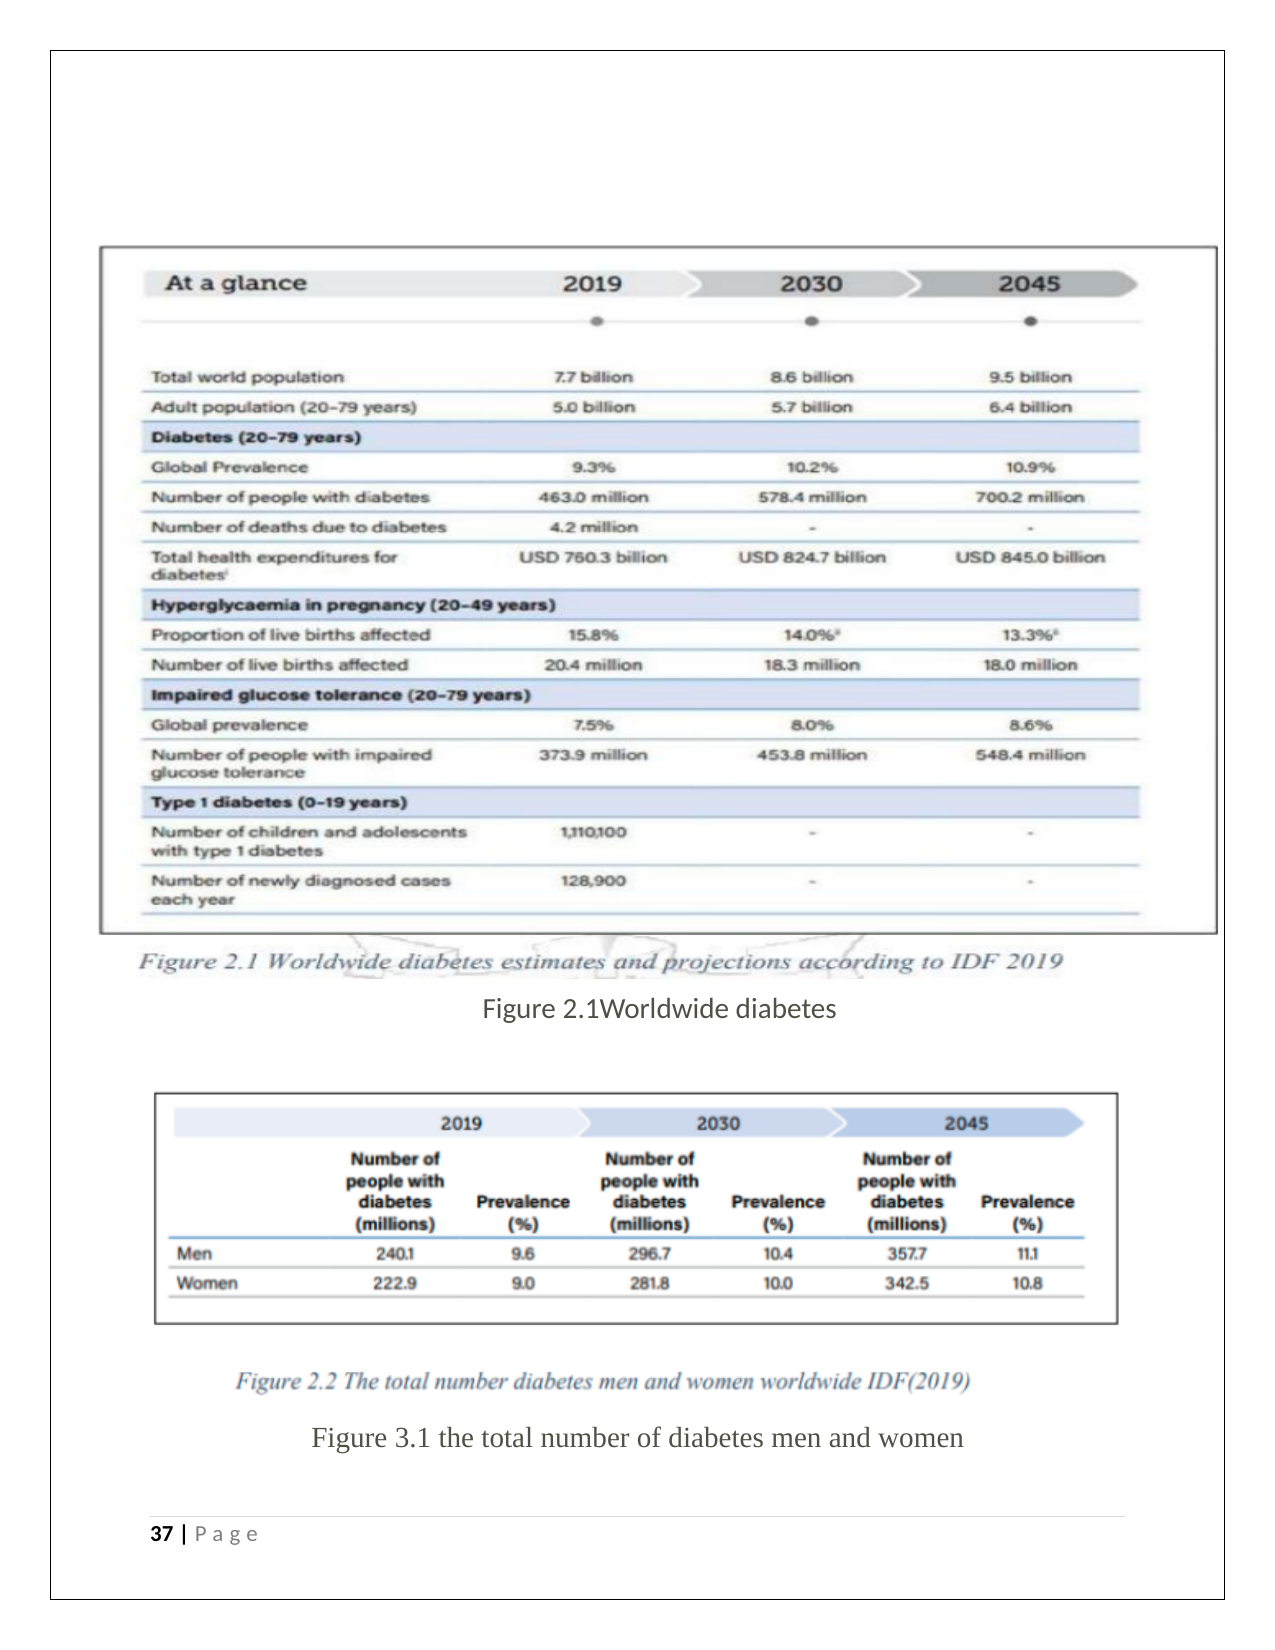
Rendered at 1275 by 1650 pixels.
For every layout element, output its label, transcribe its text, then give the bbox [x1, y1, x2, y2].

picture [96, 243, 1219, 977]
text Figure 3.1 the total number of diabetes men and women [150, 1420, 1125, 1453]
picture [150, 1086, 1125, 1401]
